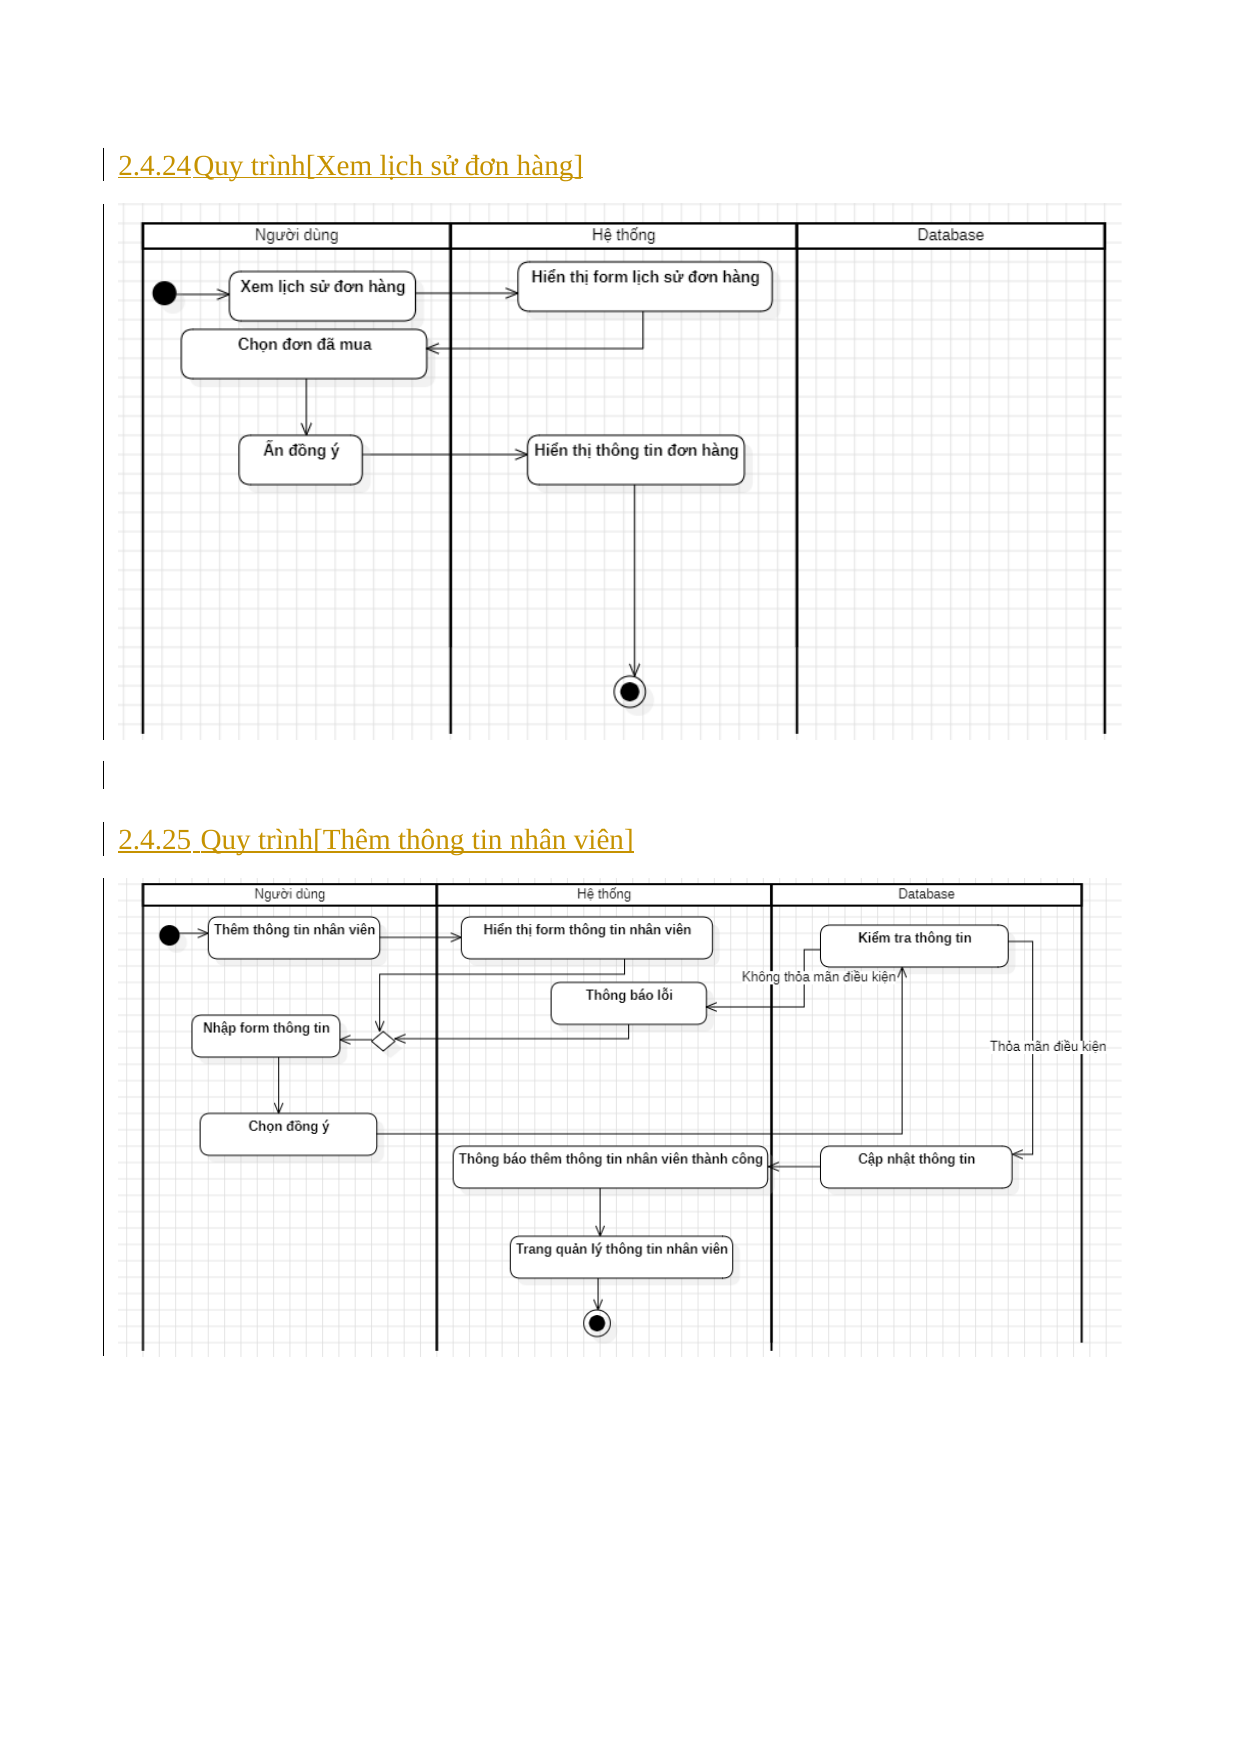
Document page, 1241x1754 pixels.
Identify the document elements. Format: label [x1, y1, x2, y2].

picture [118, 203, 1122, 740]
picture [118, 878, 1122, 1357]
